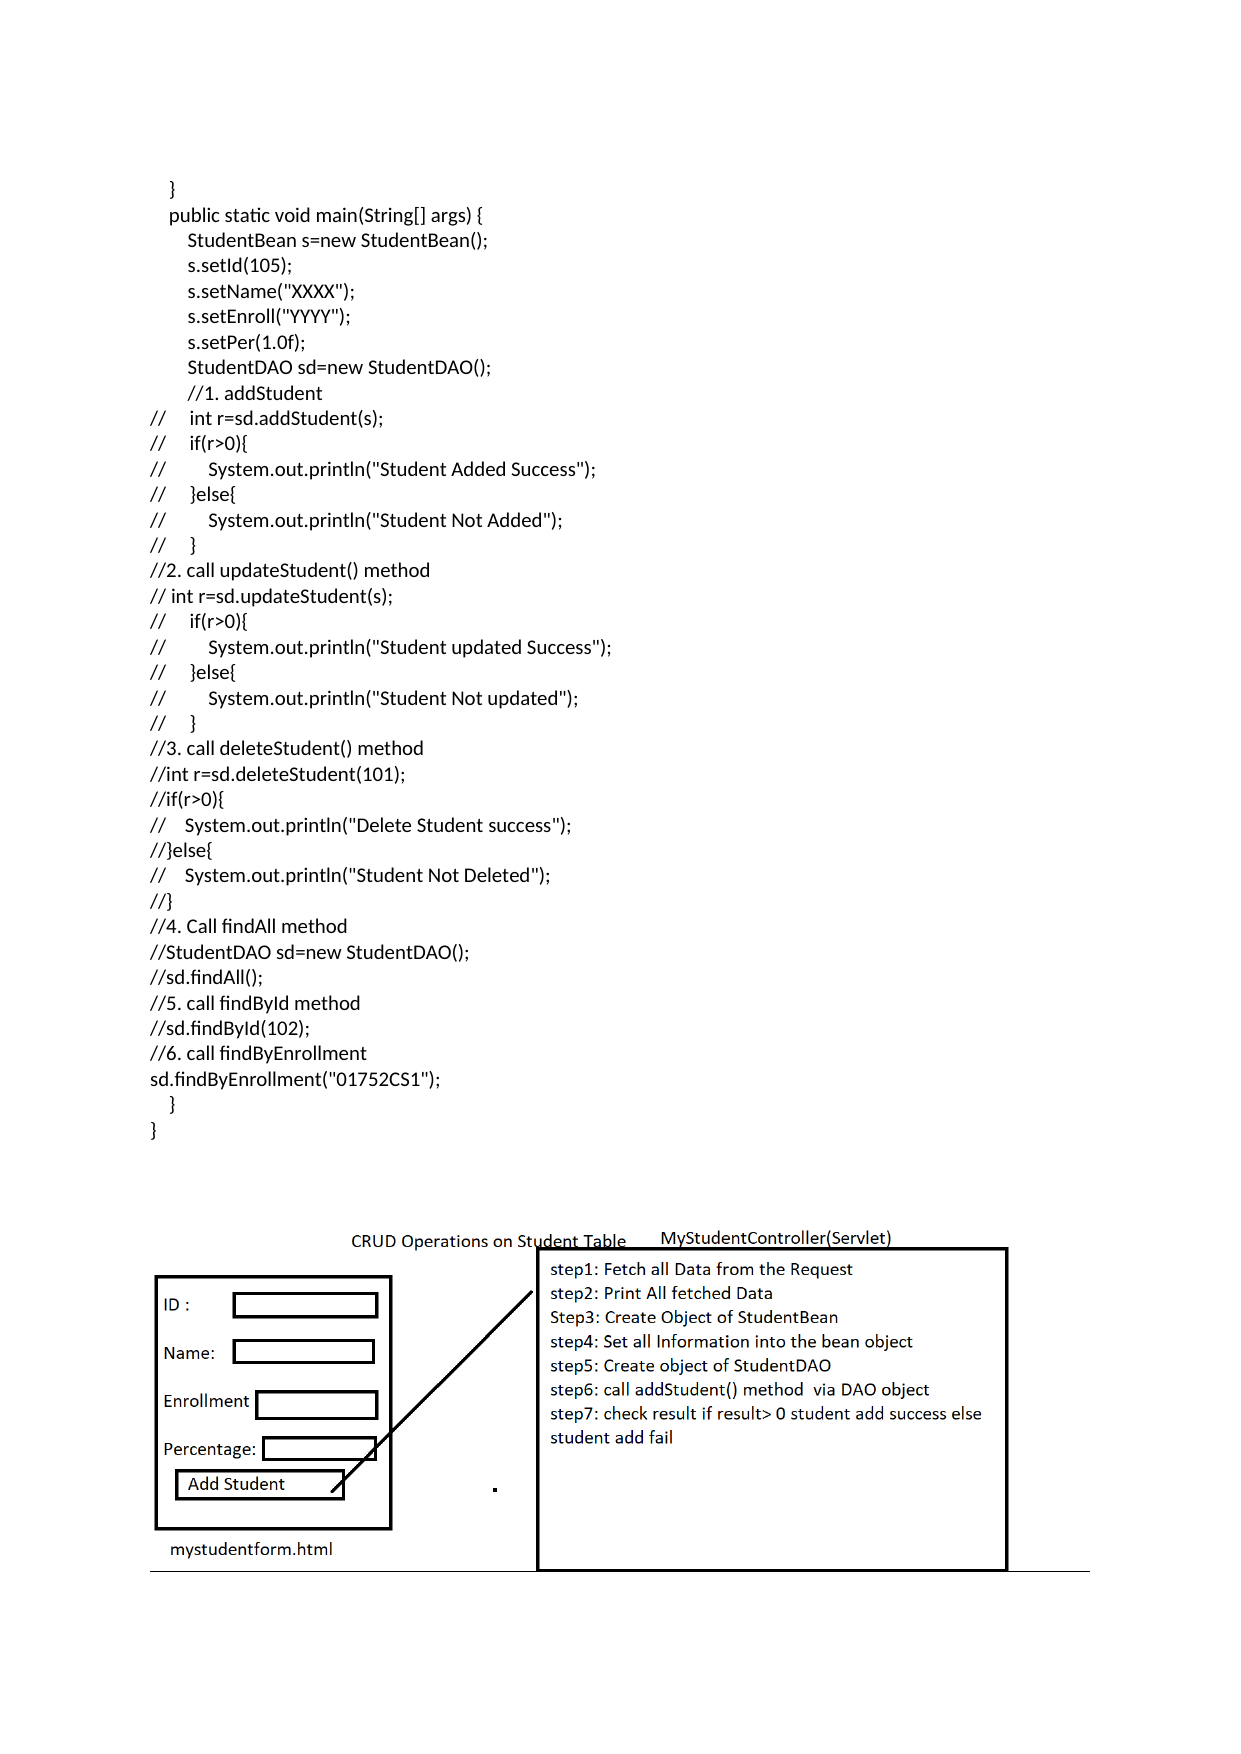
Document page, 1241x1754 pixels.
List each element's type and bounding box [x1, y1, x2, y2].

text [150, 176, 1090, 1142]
picture [150, 1218, 1015, 1571]
